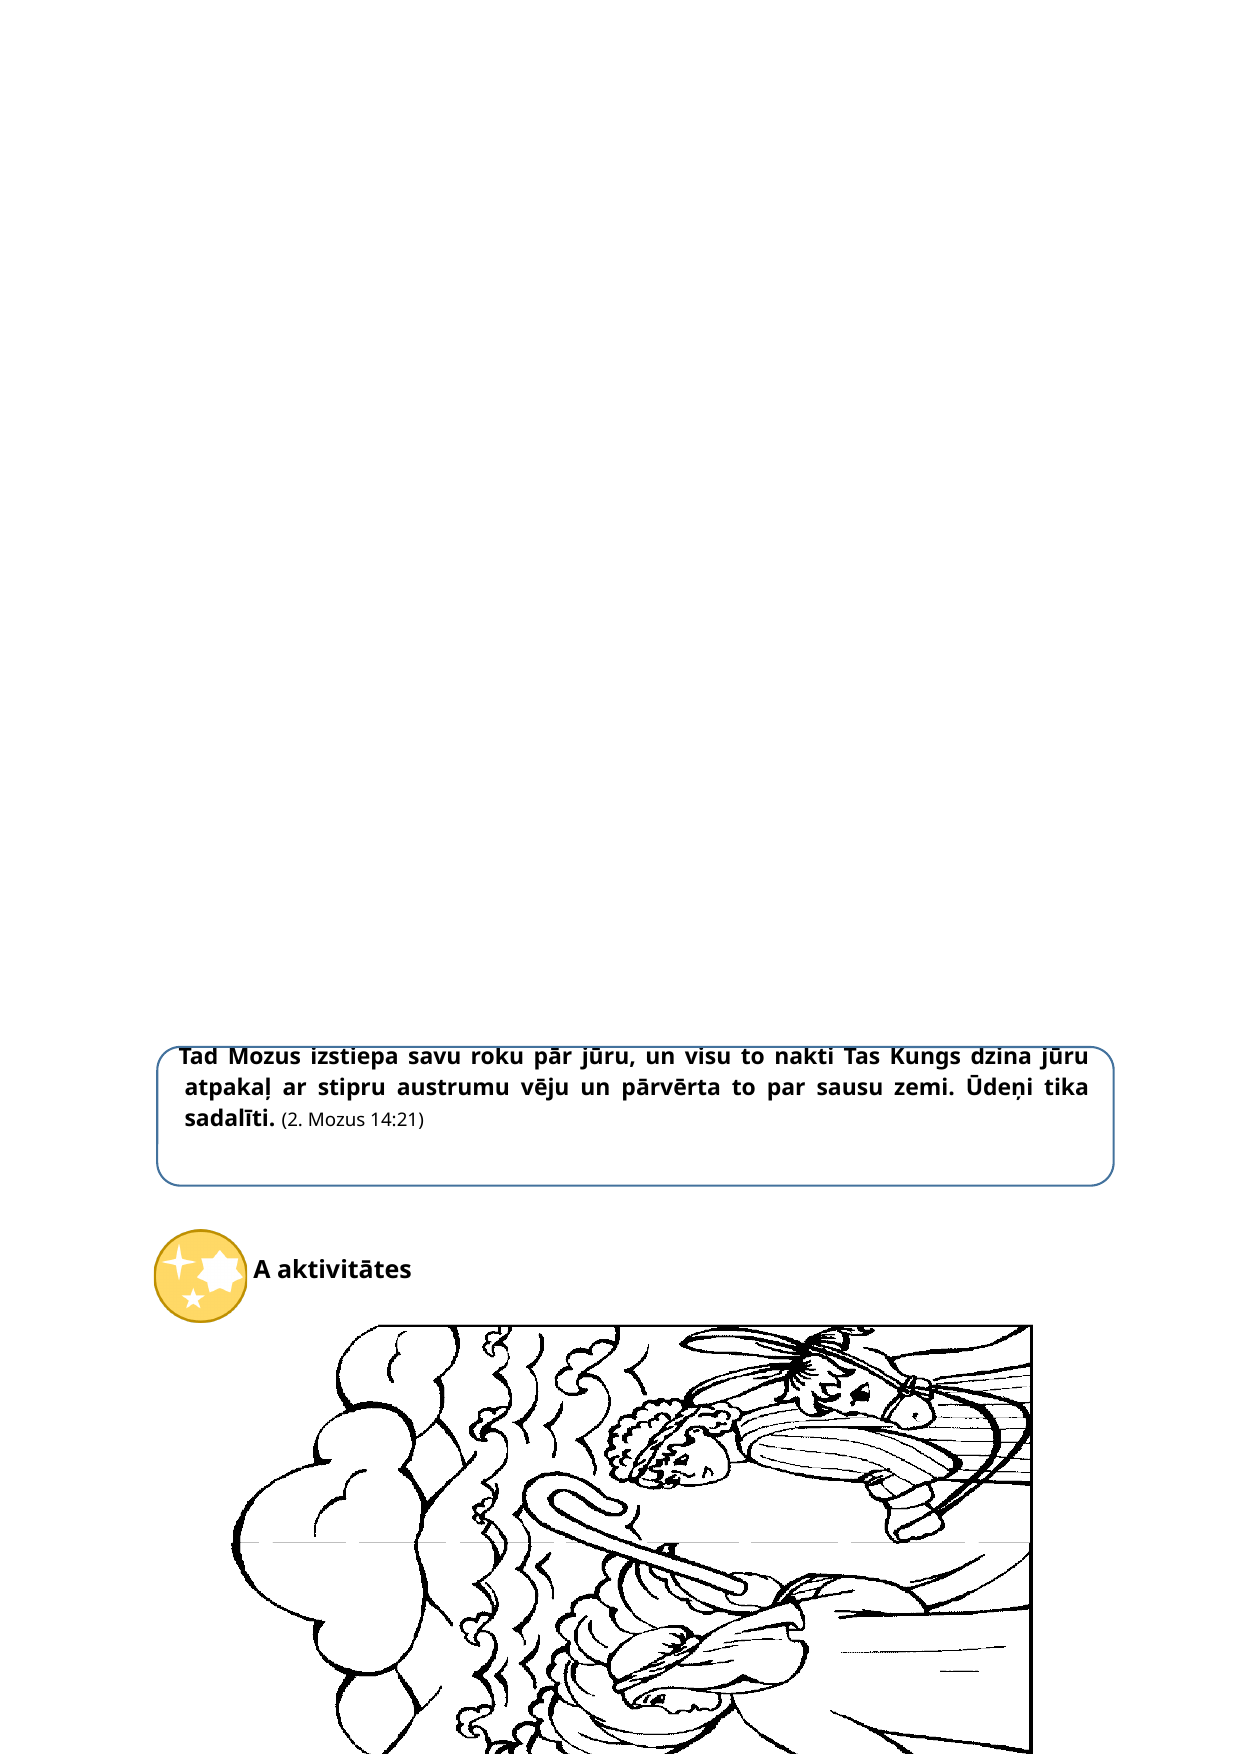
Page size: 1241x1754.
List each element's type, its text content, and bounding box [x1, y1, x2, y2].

text Tad Mozus izstiepa savu roku pār jūru, un visu to nakti Tas Kungs dzina jūru atpakaļ ar stipru austrumu vēju un pārvērta to par sausu zemi. Ūdeņi tika sadalīti. (2. Mozus 14:21) [150, 1040, 1090, 1133]
text A aktivitātes [248, 1252, 1090, 1286]
picture [153, 1229, 1041, 1754]
